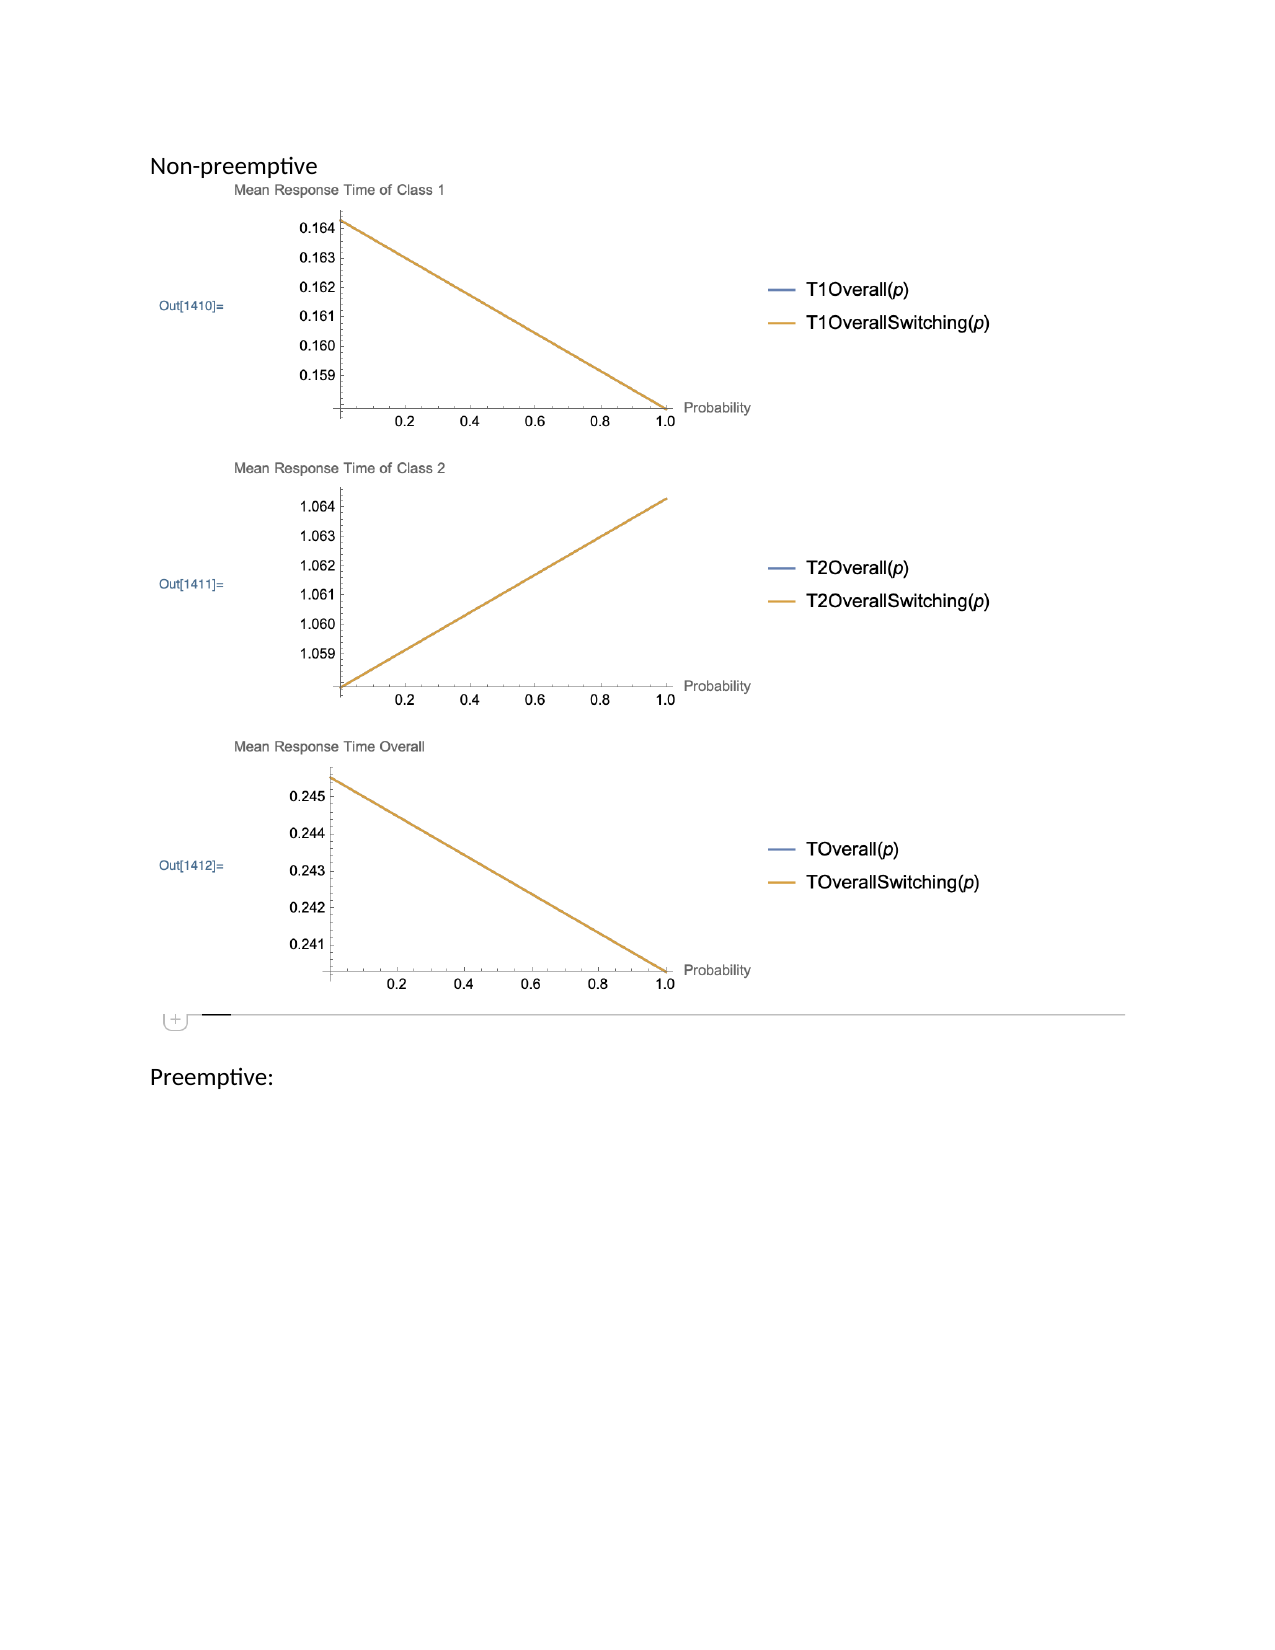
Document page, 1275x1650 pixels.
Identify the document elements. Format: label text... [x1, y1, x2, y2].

text Preemptive: [150, 1061, 1125, 1091]
text Non-preemptive [150, 150, 1125, 180]
picture [150, 180, 1125, 1031]
